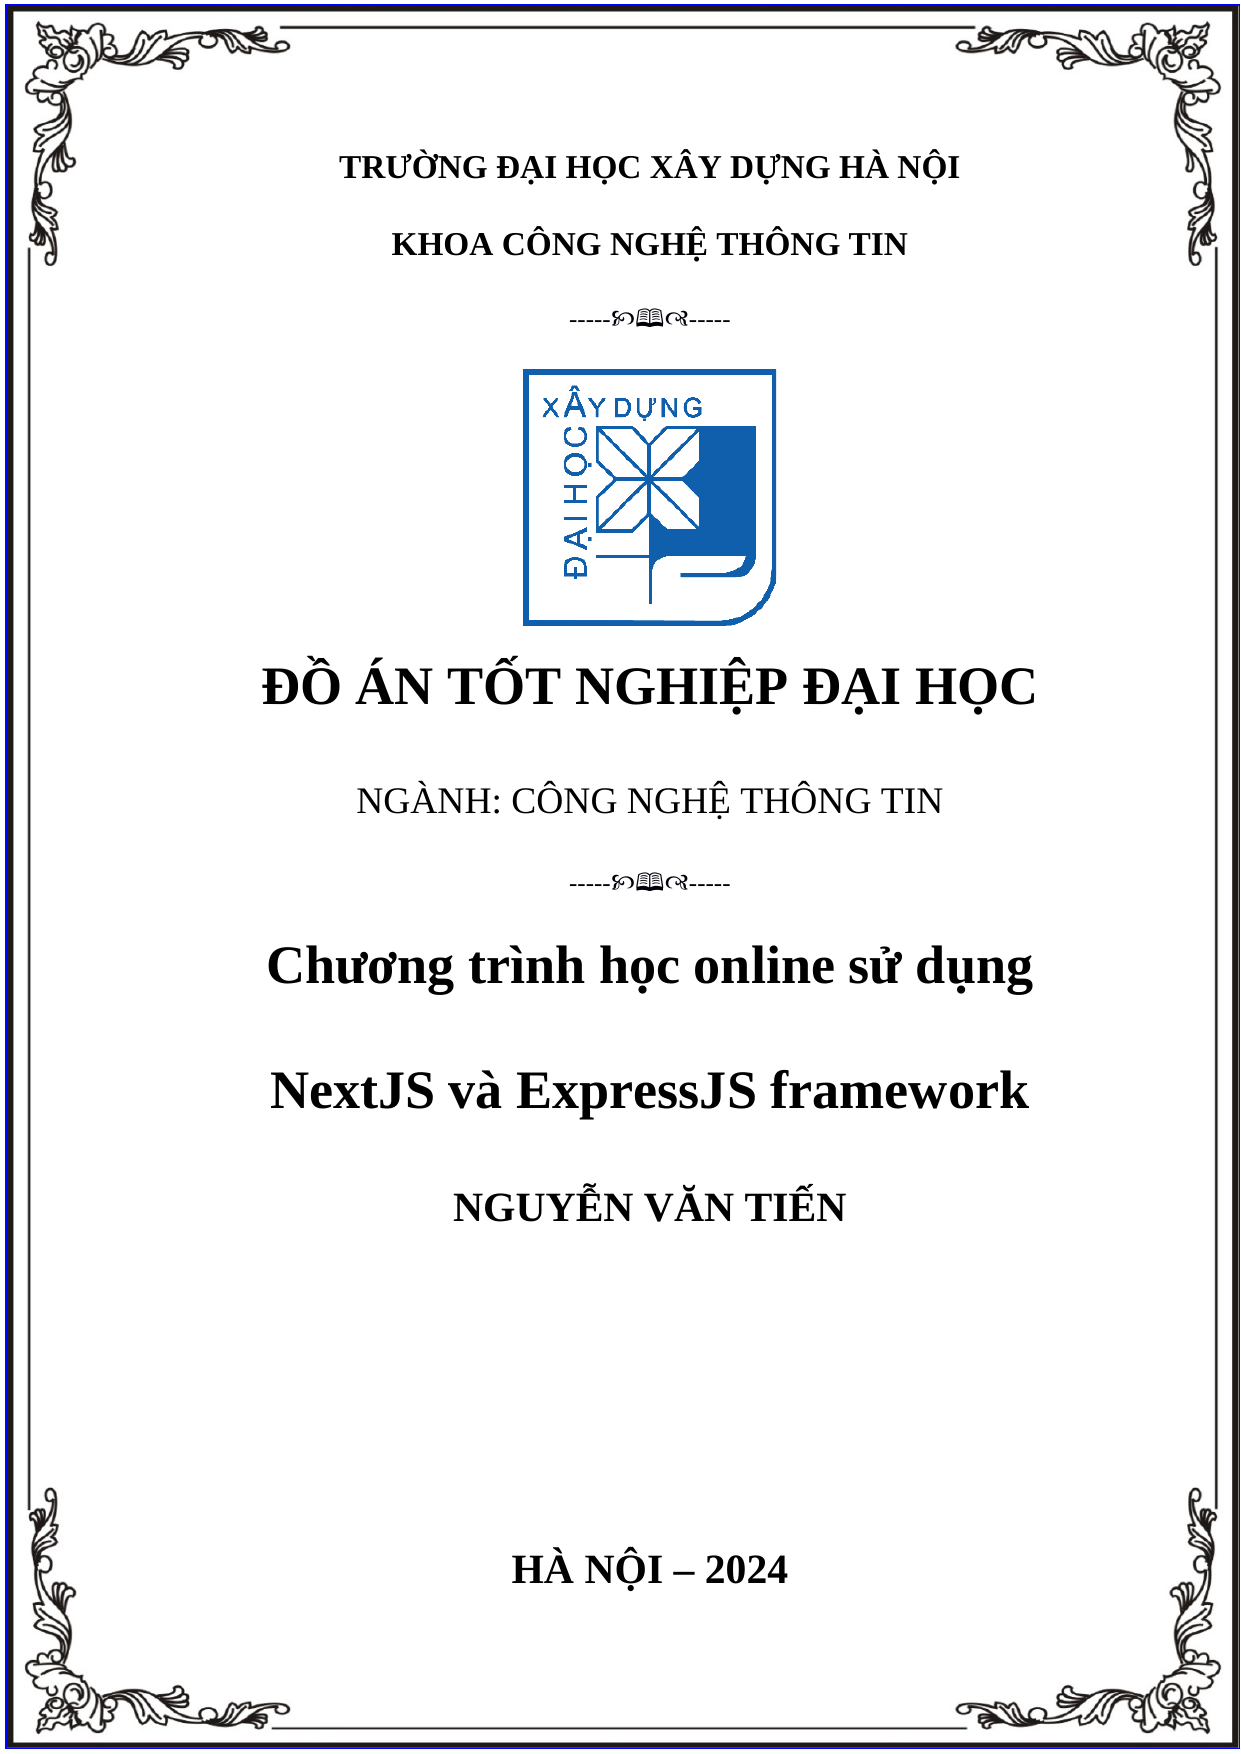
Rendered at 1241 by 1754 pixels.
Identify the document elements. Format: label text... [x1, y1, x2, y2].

text HÀ NỘI – 2024 [177, 1545, 1122, 1593]
text TRƯỜNG ĐẠI HỌC XÂY DỰNG HÀ NỘI [177, 148, 1122, 186]
text -----🙡🕮🙣----- [177, 301, 611, 335]
text NGUYỄN VĂN TIẾN [177, 1182, 1122, 1230]
text KHOA CÔNG NGHỆ THÔNG TIN [177, 224, 1122, 263]
text -----🙡🕮🙣----- [689, 301, 1122, 335]
text -----🙡🕮🙣----- [177, 865, 611, 899]
text -----🙡🕮🙣----- [689, 865, 1122, 899]
text Chương trình học online sử dụng [177, 933, 1122, 995]
picture [7, 6, 1239, 1748]
text ĐỒ ÁN TỐT NGHIỆP ĐẠI HỌC [177, 654, 1122, 716]
text NextJS và ExpressJS framework [177, 1058, 1122, 1120]
text NGÀNH: CÔNG NGHỆ THÔNG TIN [177, 779, 1122, 822]
